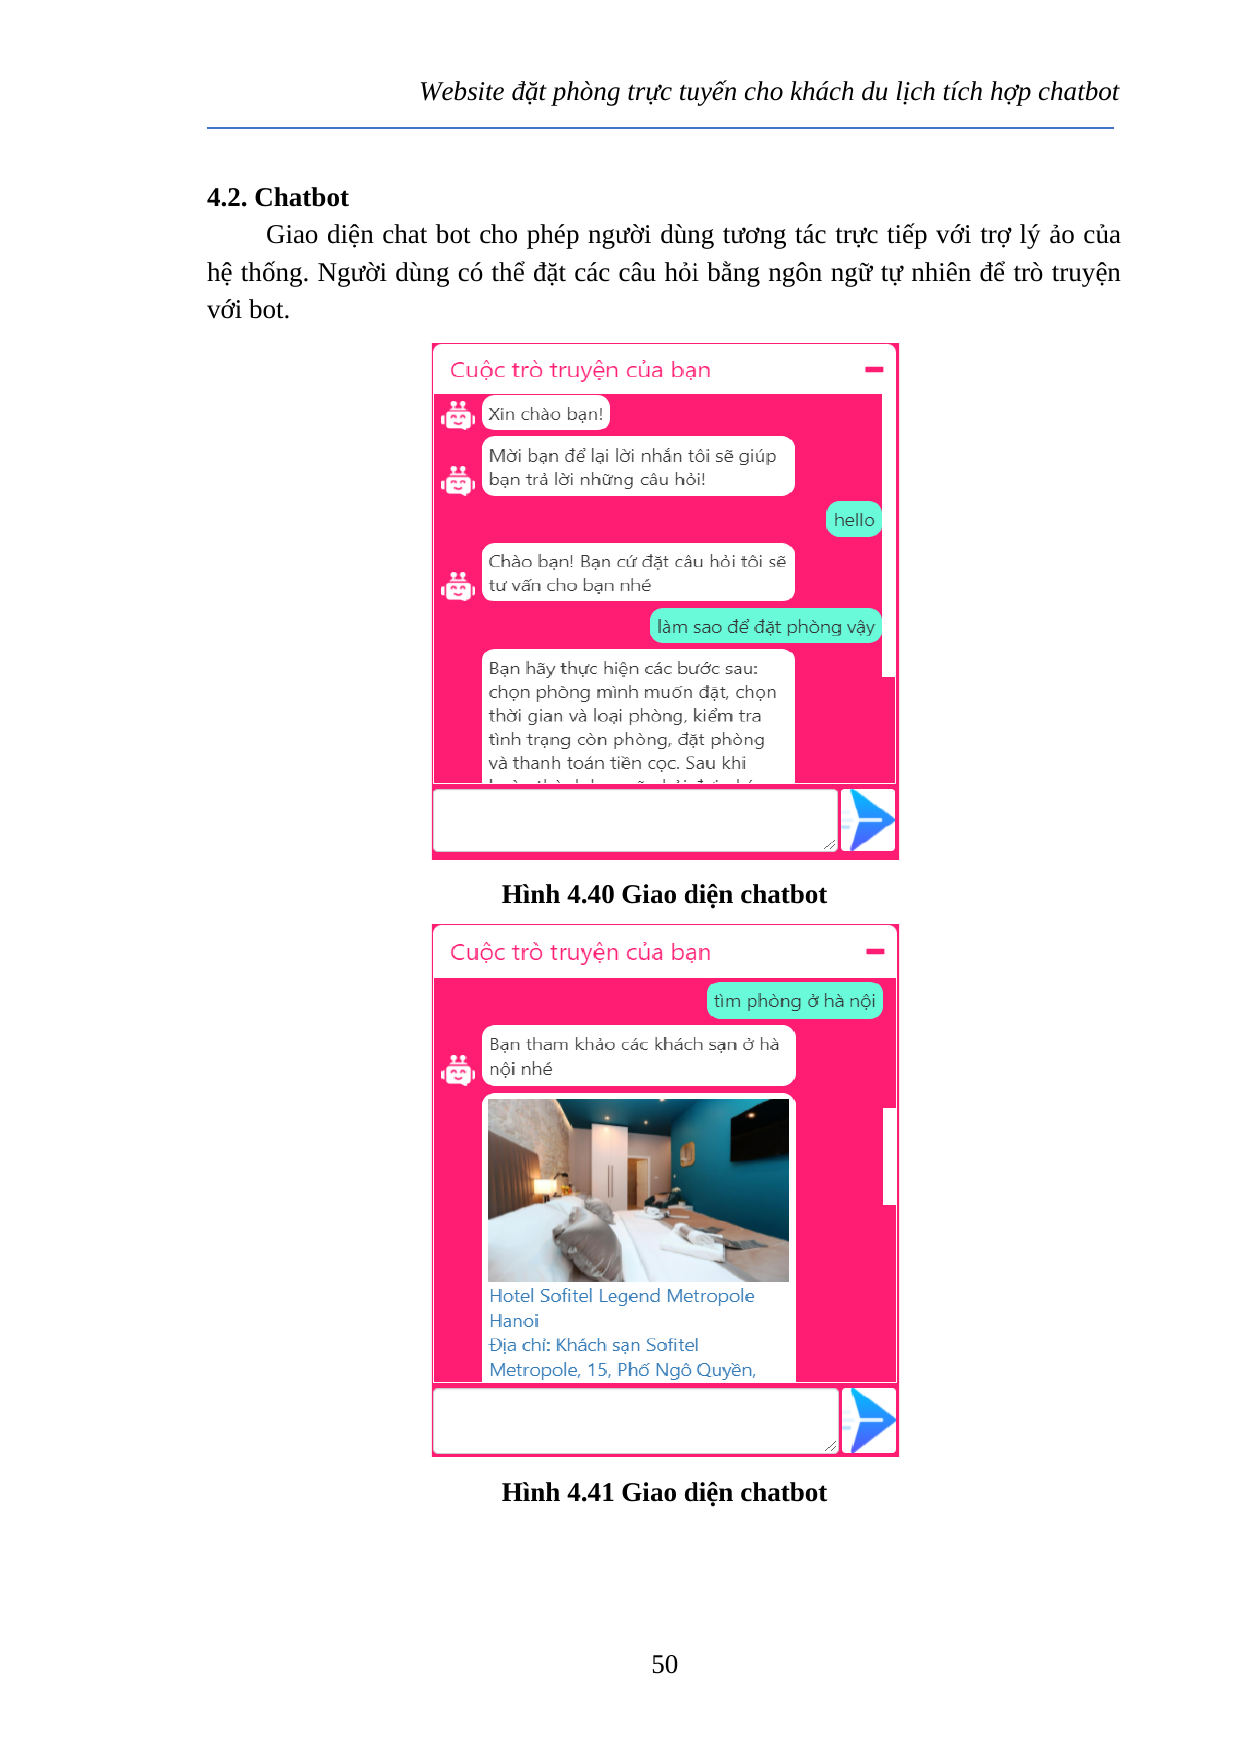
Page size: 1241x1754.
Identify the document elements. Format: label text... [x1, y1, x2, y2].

subtitle Chatbot [207, 181, 1122, 212]
text Giao diện chat bot cho phép người dùng tương tác trực tiếp với trợ lý ảo của hệ thống. Người dùng có thể đặt các câu hỏi bằng ngôn ngữ tự nhiên để trò truyện với bot. [207, 219, 1122, 324]
